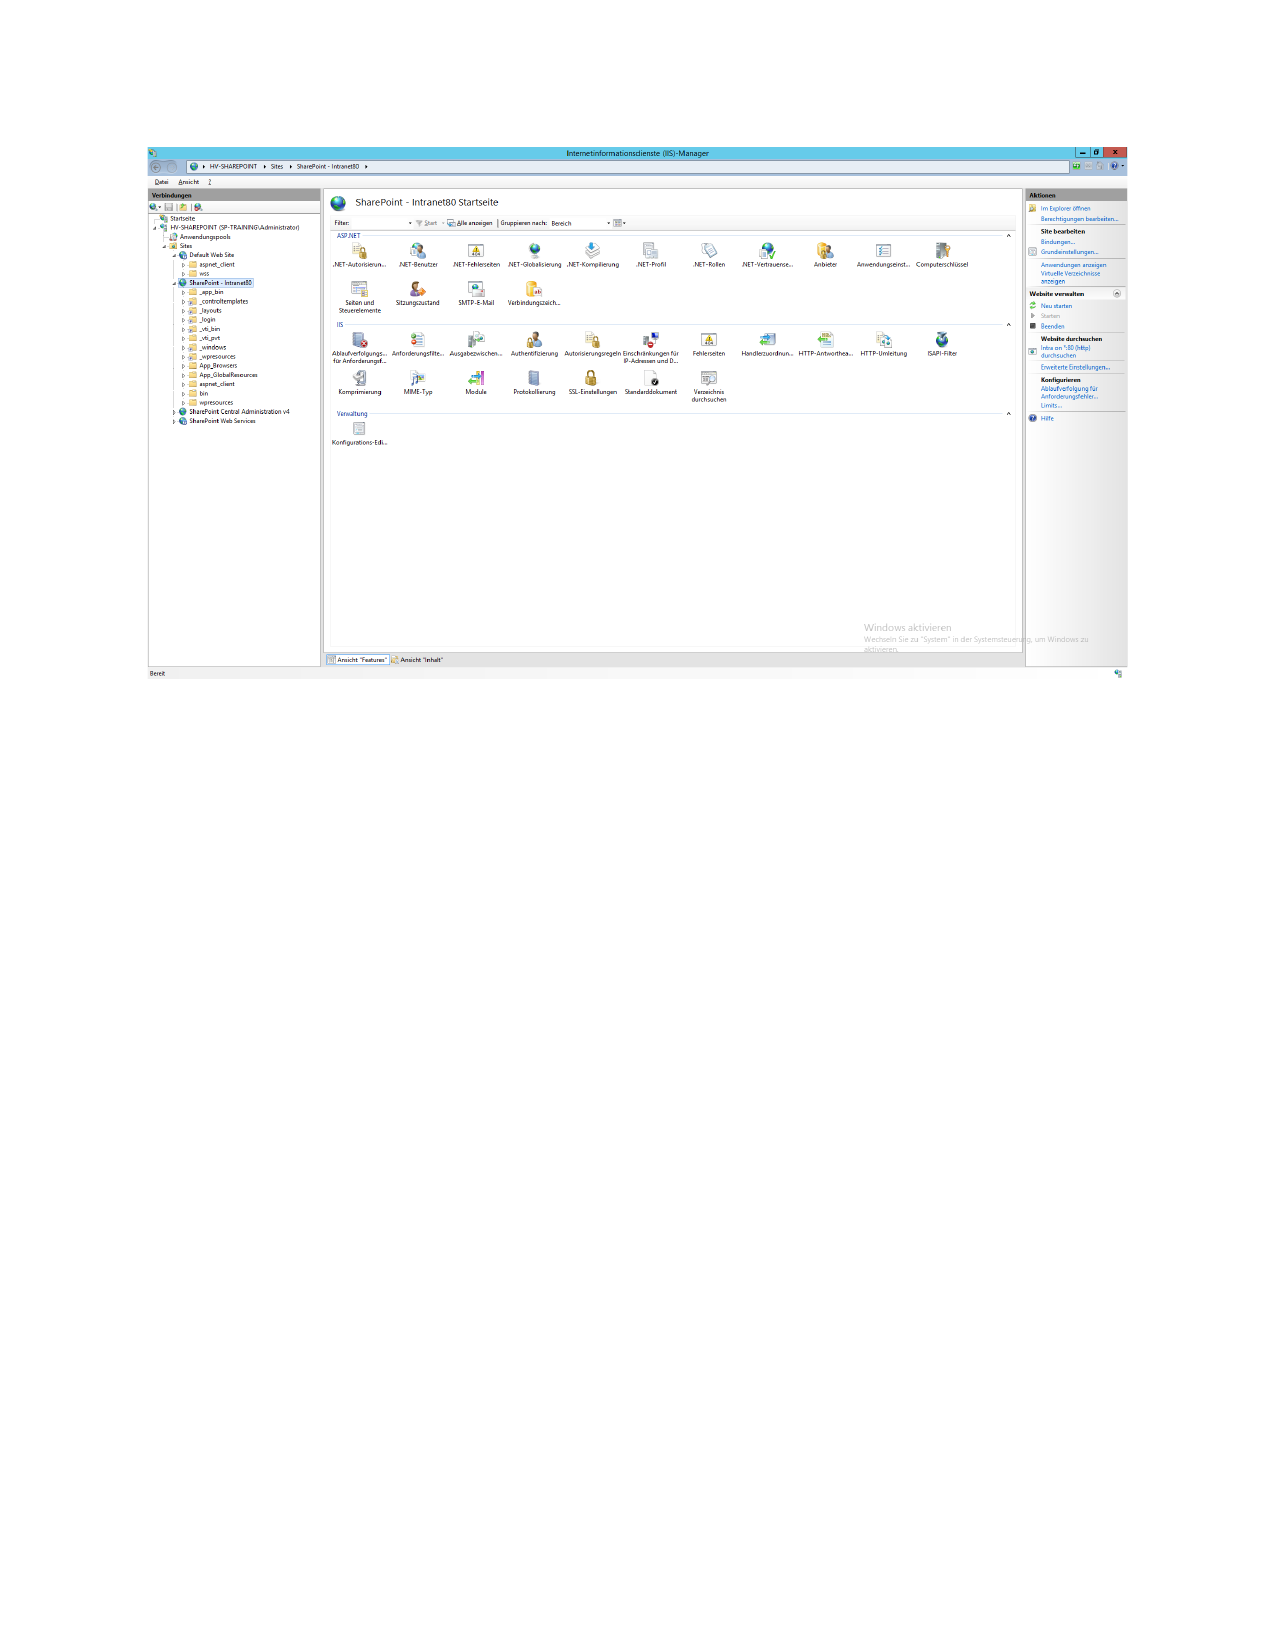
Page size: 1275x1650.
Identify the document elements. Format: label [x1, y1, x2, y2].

picture [147, 147, 1128, 679]
